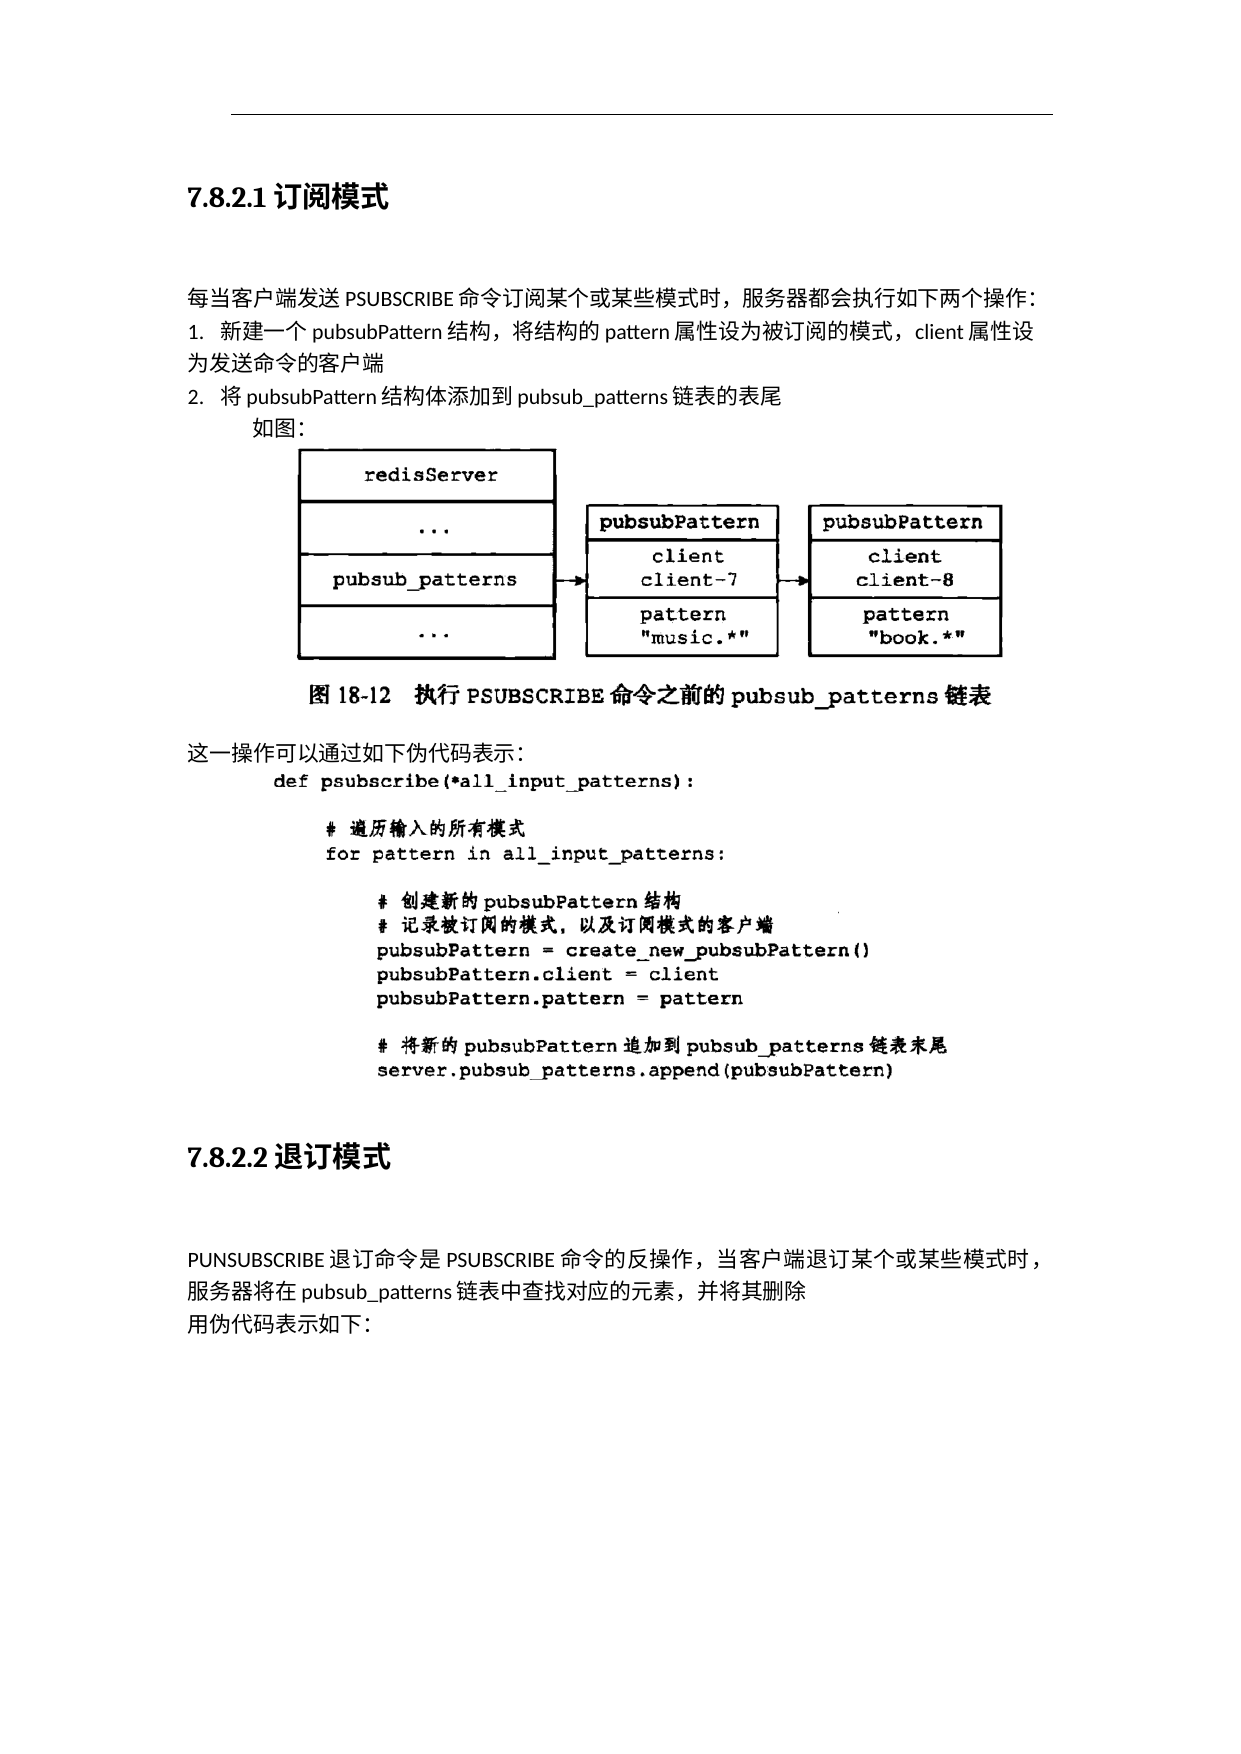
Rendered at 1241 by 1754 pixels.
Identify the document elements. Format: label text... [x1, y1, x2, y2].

picture [271, 768, 948, 1080]
text 用伪代码表示如下： [187, 1306, 1031, 1339]
picture [296, 443, 1009, 710]
text 每当客户端发送PSUBSCRIBE命令订阅某个或某些模式时，服务器都会执行如下两个操作： [187, 281, 1053, 313]
subtitle 7.8.2.1 订阅模式 [187, 162, 1053, 227]
text 如图： [252, 411, 1053, 443]
list 将pubsubPattern结构体添加到pubsub_patterns链表的表尾 [187, 378, 1053, 411]
list 新建一个pubsubPattern结构，将结构的pattern属性设为被订阅的模式，client属性设为发送命令的客户端 [187, 313, 1053, 378]
subtitle 7.8.2.2 退订模式 [187, 1122, 1053, 1187]
text 这一操作可以通过如下伪代码表示： [187, 736, 1031, 768]
text PUNSUBSCRIBE退订命令是PSUBSCRIBE命令的反操作，当客户端退订某个或某些模式时，服务器将在pubsub_patterns链表中查找对应的元素，并将其删除 [187, 1241, 1031, 1306]
